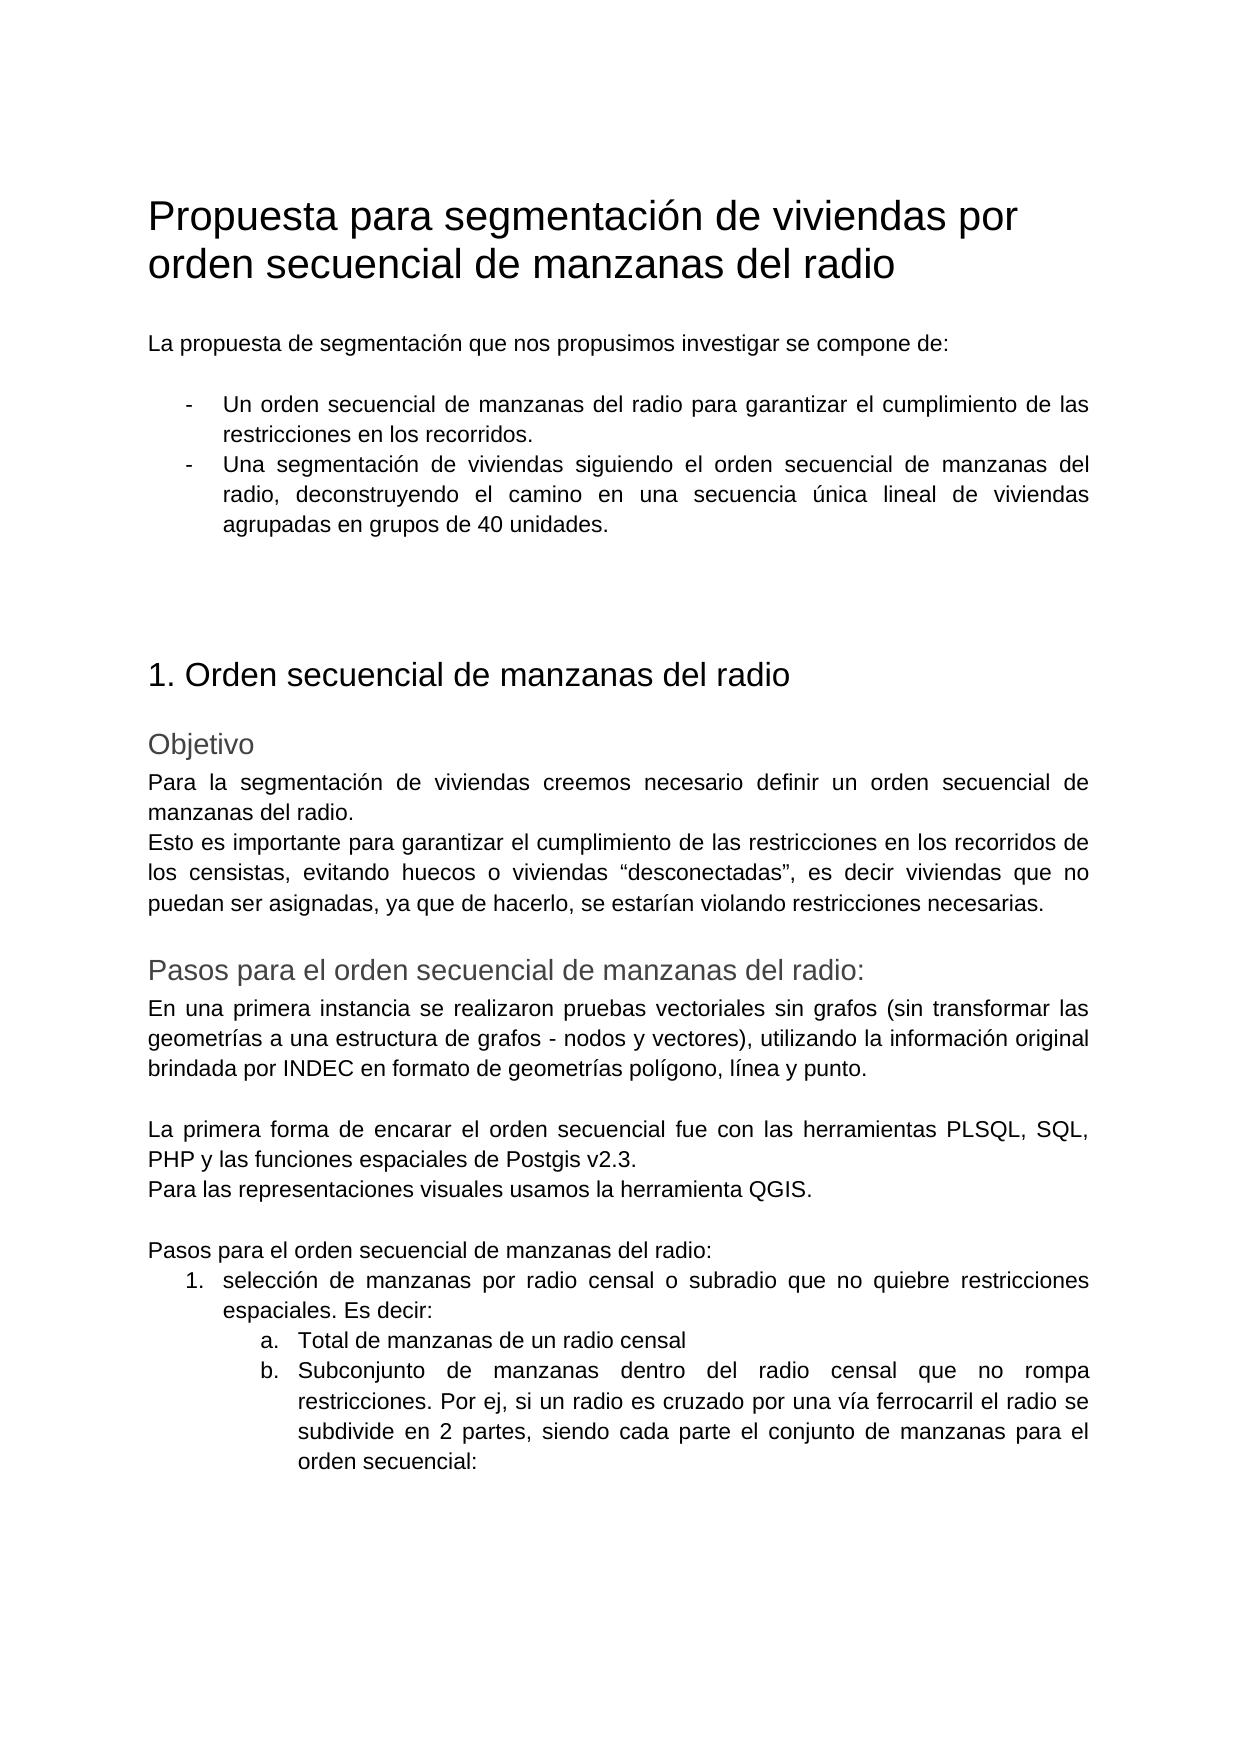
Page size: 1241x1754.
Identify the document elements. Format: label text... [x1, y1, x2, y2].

list Una segmentación de viviendas siguiendo el orden secuencial de manzanas del radio, deconstruyendo el camino en una secuencia única lineal de viviendas agrupadas en grupos de 40 unidades. [185, 451, 1090, 538]
text En una primera instancia se realizaron pruebas vectoriales sin grafos (sin transformar las geometrías a una estructura de grafos - nodos y vectores), utilizando la información original brindada por INDEC en formato de geometrías polígono, línea y punto. [148, 995, 1090, 1082]
subtitle Objetivo [148, 727, 1090, 760]
subtitle Propuesta para segmentación de viviendas por orden secuencial de manzanas del radio [148, 192, 1090, 287]
subtitle 1. Orden secuencial de manzanas del radio [148, 655, 1090, 693]
list Total de manzanas de un radio censal [260, 1327, 1090, 1354]
text La propuesta de segmentación que nos propusimos investigar se compone de: [148, 330, 1090, 357]
list selección de manzanas por radio censal o subradio que no quiebre restricciones espaciales. Es decir: [185, 1267, 1090, 1323]
list Un orden secuencial de manzanas del radio para garantizar el cumplimiento de las restricciones en los recorridos. [185, 391, 1090, 447]
text Para las representaciones visuales usamos la herramienta QGIS. [148, 1176, 1090, 1203]
text La primera forma de encarar el orden secuencial fue con las herramientas PLSQL, SQL, PHP y las funciones espaciales de Postgis v2.3. [148, 1116, 1090, 1172]
text Pasos para el orden secuencial de manzanas del radio: [148, 1237, 1090, 1263]
list Subconjunto de manzanas dentro del radio censal que no rompa restricciones. Por ej, si un radio es cruzado por una vía ferrocarril el radio se subdivide en 2 partes, siendo cada parte el conjunto de manzanas para el orden secuencial: [260, 1357, 1090, 1474]
subtitle Pasos para el orden secuencial de manzanas del radio: [148, 953, 1090, 987]
text Esto es importante para garantizar el cumplimiento de las restricciones en los recorridos de los censistas, evitando huecos o viviendas “desconectadas”, es decir viviendas que no puedan ser asignadas, ya que de hacerlo, se estarían violando restricciones necesarias. [148, 829, 1090, 916]
text Para la segmentación de viviendas creemos necesario definir un orden secuencial de manzanas del radio. [148, 769, 1090, 825]
